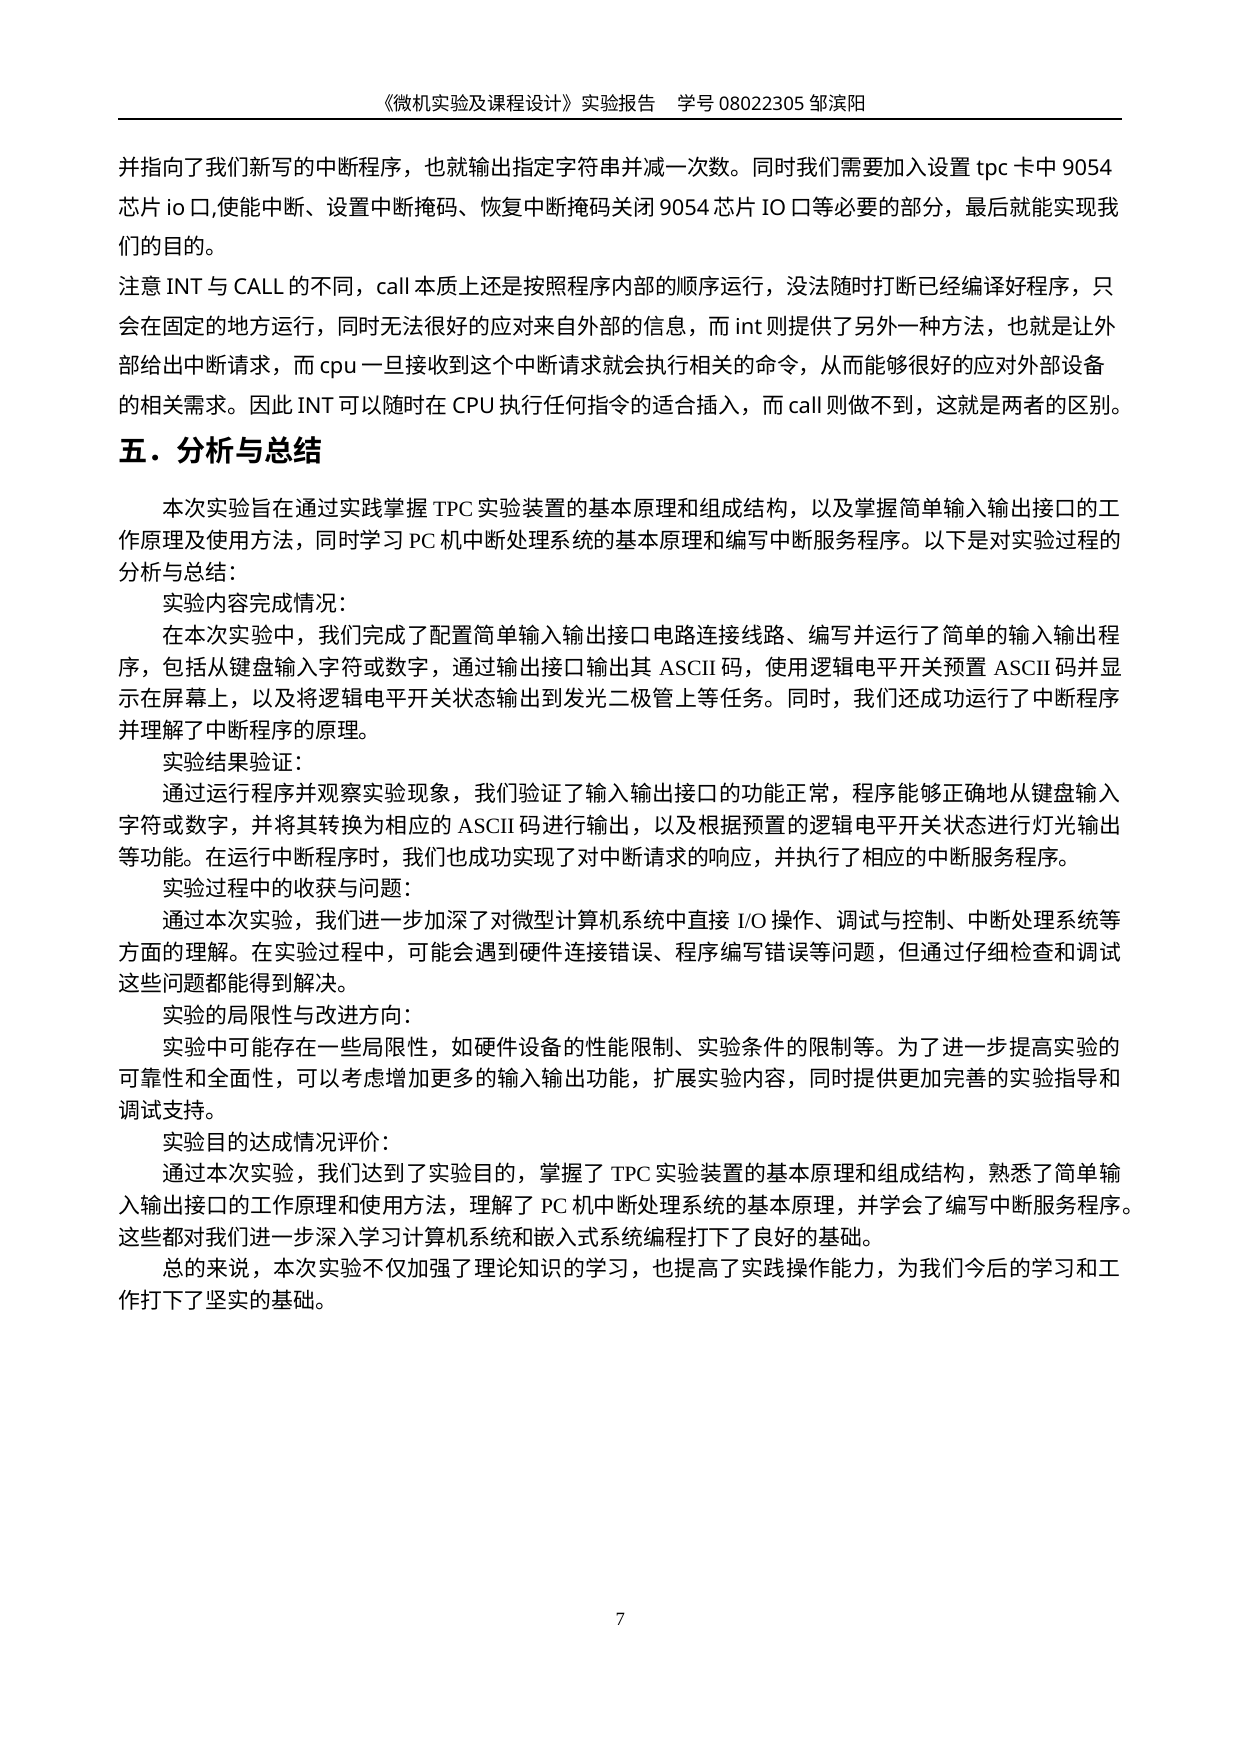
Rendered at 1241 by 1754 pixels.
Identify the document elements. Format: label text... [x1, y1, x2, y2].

text 通过运行程序并观察实验现象，我们验证了输入输出接口的功能正常，程序能够正确地从键盘输入字符或数字，并将其转换为相应的ASCII码进行输出，以及根据预置的逻辑电平开关状态进行灯光输出等功能。在运行中断程序时，我们也成功实现了对中断请求的响应，并执行了相应的中断服务程序。 [118, 776, 1122, 871]
text 通过本次实验，我们达到了实验目的，掌握了TPC实验装置的基本原理和组成结构，熟悉了简单输入输出接口的工作原理和使用方法，理解了PC机中断处理系统的基本原理，并学会了编写中断服务程序。这些都对我们进一步深入学习计算机系统和嵌入式系统编程打下了良好的基础。 [118, 1156, 1122, 1251]
text 实验目的达成情况评价： [118, 1124, 1122, 1156]
text 实验的局限性与改进方向： [118, 998, 1122, 1029]
text 实验内容完成情况： [118, 586, 1122, 618]
text 实验结果验证： [118, 744, 1122, 776]
text 本次实验旨在通过实践掌握TPC实验装置的基本原理和组成结构，以及掌握简单输入输出接口的工作原理及使用方法，同时学习PC机中断处理系统的基本原理和编写中断服务程序。以下是对实验过程的分析与总结： [118, 491, 1122, 586]
text 实验中可能存在一些局限性，如硬件设备的性能限制、实验条件的限制等。为了进一步提高实验的可靠性和全面性，可以考虑增加更多的输入输出功能，扩展实验内容，同时提供更加完善的实验指导和调试支持。 [118, 1029, 1122, 1124]
text 注意INT与CALL的不同，call本质上还是按照程序内部的顺序运行，没法随时打断已经编译好程序，只会在固定的地方运行，同时无法很好的应对来自外部的信息，而int则提供了另外一种方法，也就是让外部给出中断请求，而cpu一旦接收到这个中断请求就会执行相关的命令，从而能够很好的应对外部设备的相关需求。因此INT可以随时在CPU执行任何指令的适合插入，而call则做不到，这就是两者的区别。 [118, 269, 1122, 420]
text 五．分析与总结 [118, 428, 1122, 470]
text 总的来说，本次实验不仅加强了理论知识的学习，也提高了实践操作能力，为我们今后的学习和工作打下了坚实的基础。 [118, 1251, 1122, 1314]
text 在本次实验中，我们完成了配置简单输入输出接口电路连接线路、编写并运行了简单的输入输出程序，包括从键盘输入字符或数字，通过输出接口输出其ASCII码，使用逻辑电平开关预置ASCII码并显示在屏幕上，以及将逻辑电平开关状态输出到发光二极管上等任务。同时，我们还成功运行了中断程序并理解了中断程序的原理。 [118, 618, 1122, 744]
text 实验过程中的收获与问题： [118, 871, 1122, 903]
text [118, 150, 1122, 261]
text 通过本次实验，我们进一步加深了对微型计算机系统中直接I/O操作、调试与控制、中断处理系统等方面的理解。在实验过程中，可能会遇到硬件连接错误、程序编写错误等问题，但通过仔细检查和调试，这些问题都能得到解决。 [118, 903, 1122, 998]
